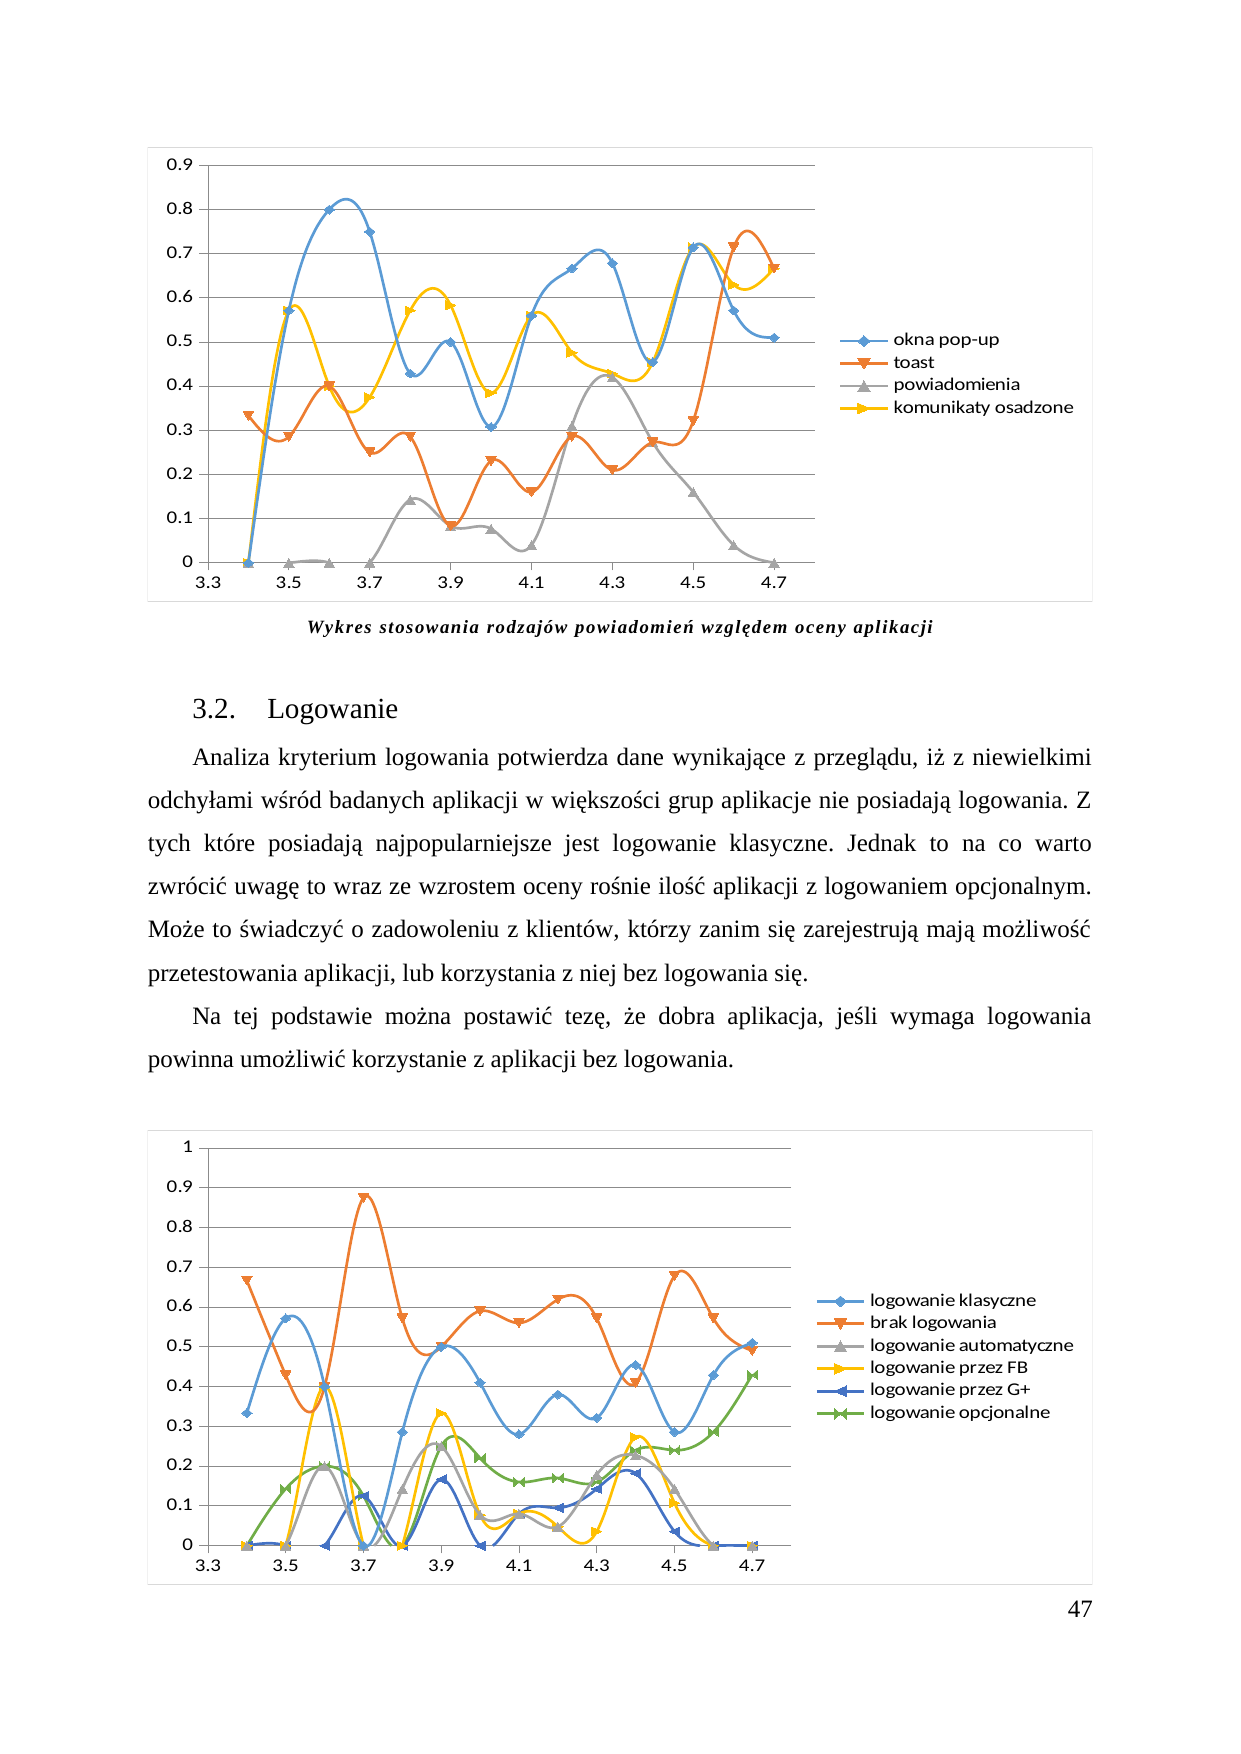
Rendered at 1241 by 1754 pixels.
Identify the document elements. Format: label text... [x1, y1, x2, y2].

text Na tej podstawie można postawić tezę, że dobra aplikacja, jeśli wymaga logowania powinna umożliwić korzystanie z aplikacji bez logowania. [148, 1001, 1092, 1073]
subtitle Wykres stosowania rodzajów powiadomień względem oceny aplikacji [148, 616, 1092, 638]
text Analiza kryterium logowania potwierdza dane wynikające z przeglądu, iż z niewielkimi odchyłami wśród badanych aplikacji w większości grup aplikacje nie posiadają logowania. Z tych które posiadają najpopularniejsze jest logowanie klasyczne. Jednak to na co warto zwrócić uwagę to wraz ze wzrostem oceny rośnie ilość aplikacji z logowaniem opcjonalnym. Może to świadczyć o zadowoleniu z klientów, którzy zanim się zarejestrują mają możliwość przetestowania aplikacji, lub korzystania z niej bez logowania się. [148, 742, 1092, 986]
subtitle Logowanie [192, 692, 1092, 725]
